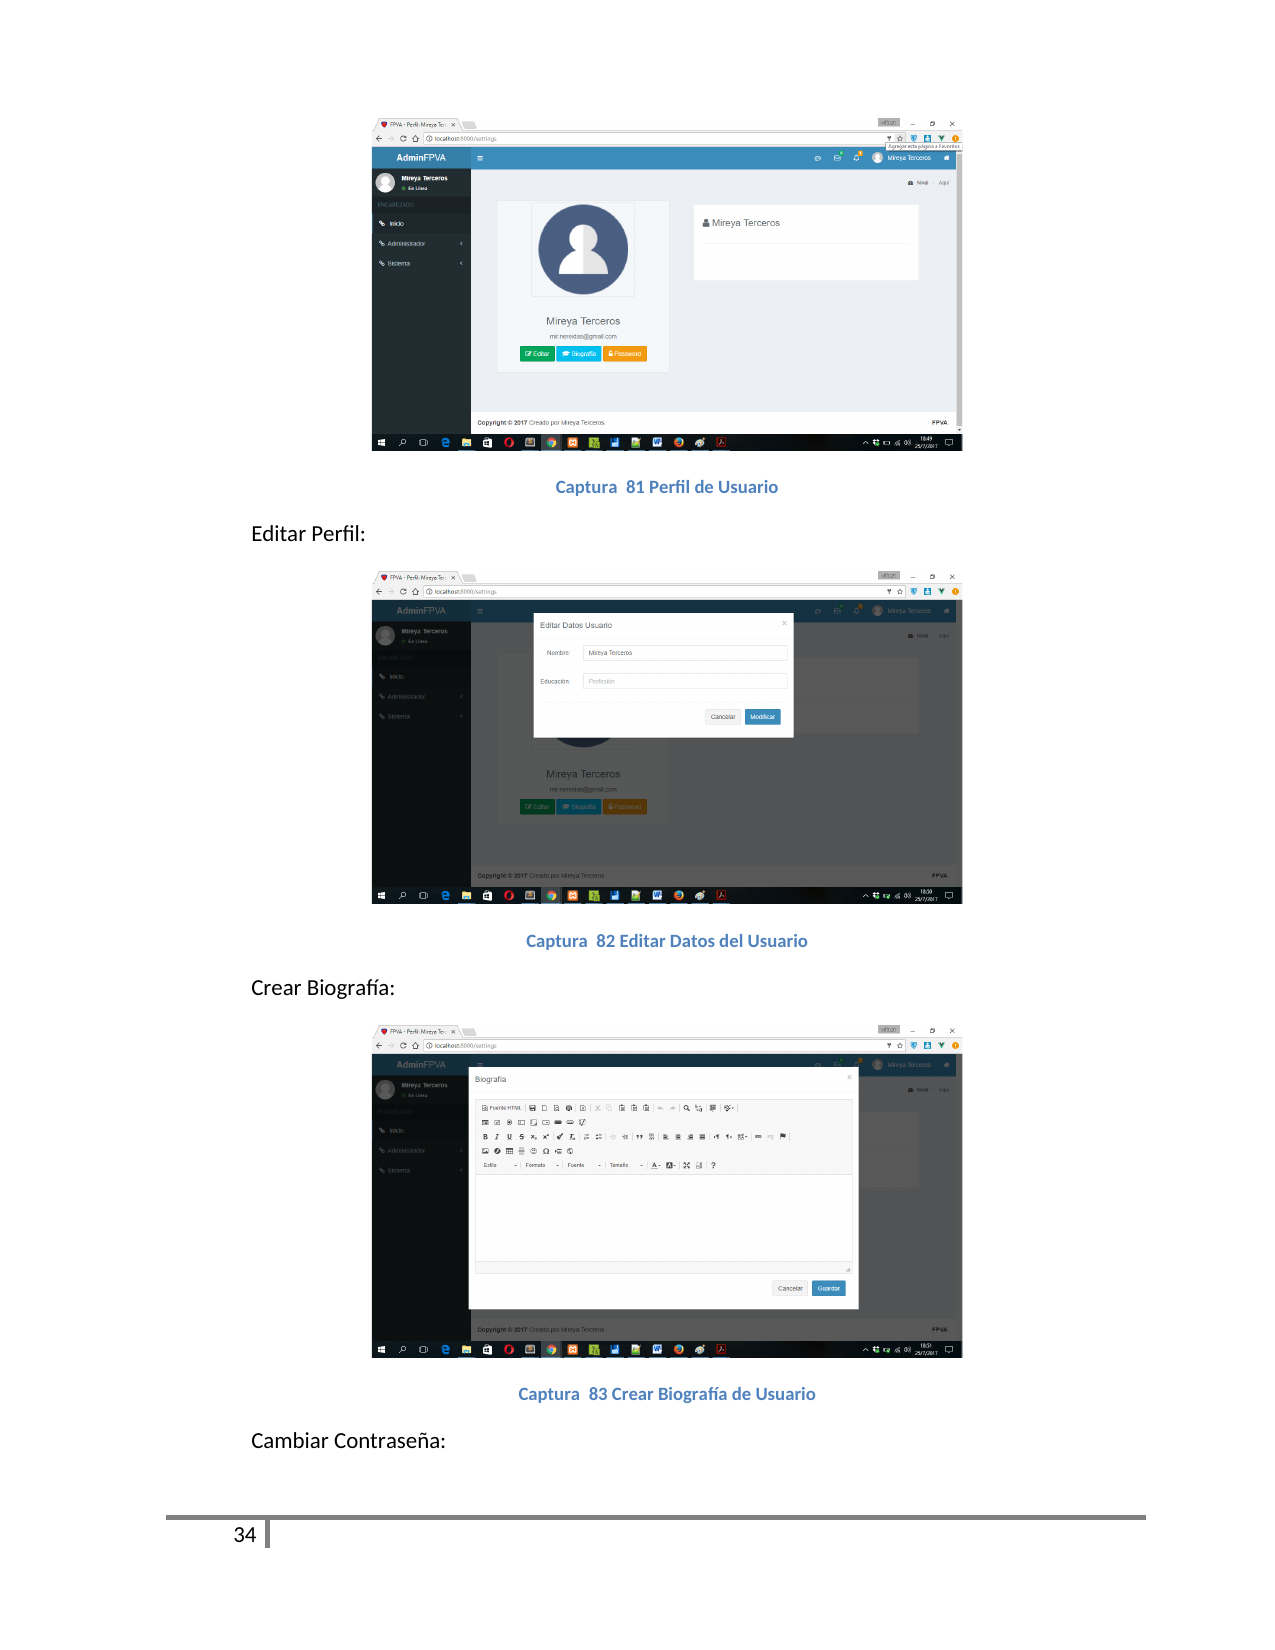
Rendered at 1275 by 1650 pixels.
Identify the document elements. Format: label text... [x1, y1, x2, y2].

text Captura 83 Crear Biografía de Usuario [177, 1383, 1157, 1406]
text Editar Perfil: [177, 519, 1157, 547]
picture [371, 571, 963, 904]
text Cambiar Contraseña: [177, 1426, 1157, 1454]
picture [371, 1025, 963, 1358]
text Crear Biografía: [177, 973, 1157, 1001]
picture [371, 118, 963, 451]
text Captura 81 Perfil de Usuario [177, 475, 1157, 498]
text Captura 82 Editar Datos del Usuario [177, 929, 1157, 952]
